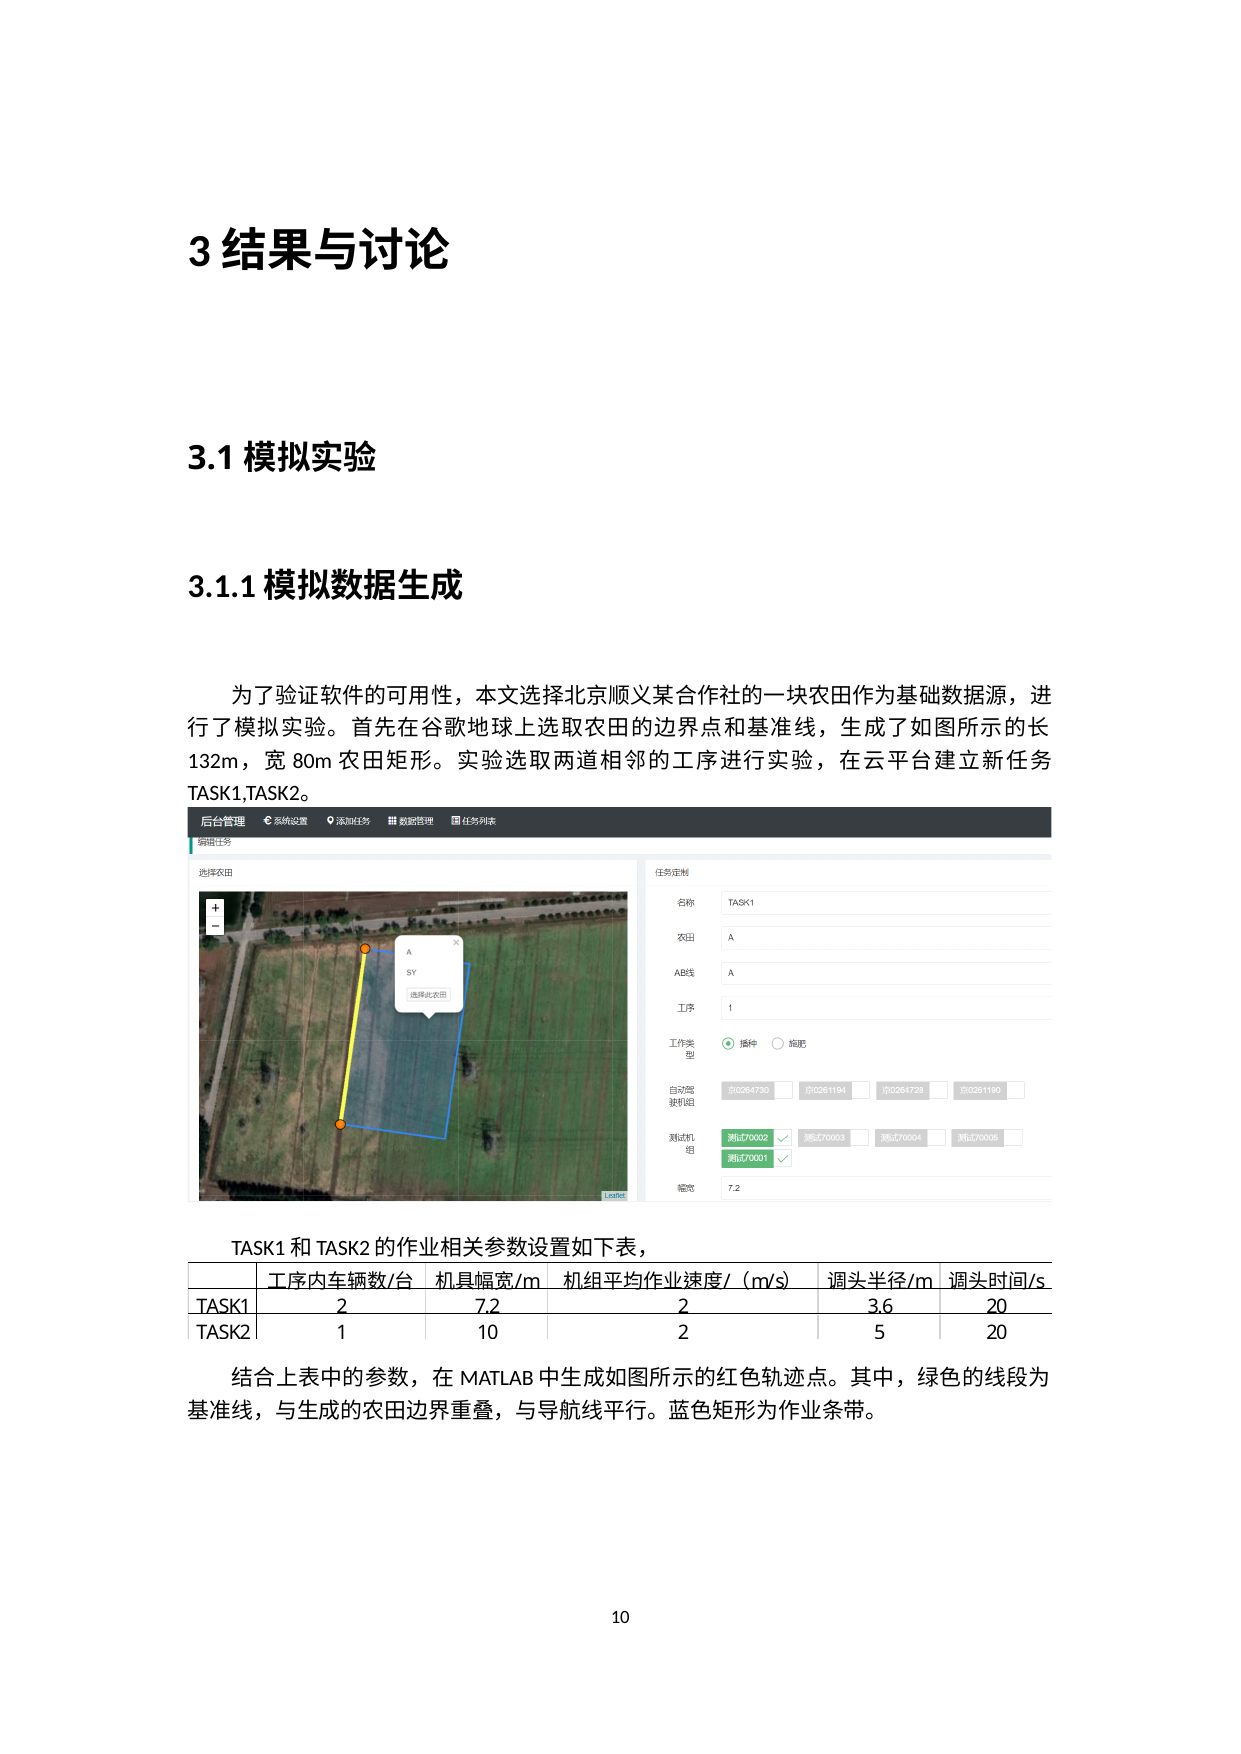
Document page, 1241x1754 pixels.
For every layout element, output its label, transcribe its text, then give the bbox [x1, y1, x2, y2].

subtitle 模拟实验 [187, 423, 1053, 488]
text 结合上表中的参数，在MATLAB中生成如图所示的红色轨迹点。其中，绿色的线段为基准线，与生成的农田边界重叠，与导航线平行。蓝色矩形为作业条带。 [187, 1360, 1053, 1425]
picture [187, 807, 1052, 1202]
subtitle 结果与讨论 [187, 197, 1053, 295]
text 为了验证软件的可用性，本文选择北京顺义某合作社的一块农田作为基础数据源，进行了模拟实验。首先在谷歌地球上选取农田的边界点和基准线，生成了如图所示的长132m，宽80m农田矩形。实验选取两道相邻的工序进行实验，在云平台建立新任务TASK1,TASK2。 [187, 677, 1053, 807]
subtitle 模拟数据生成 [187, 550, 1053, 615]
text TASK1和TASK2的作业相关参数设置如下表， [187, 1230, 1053, 1262]
